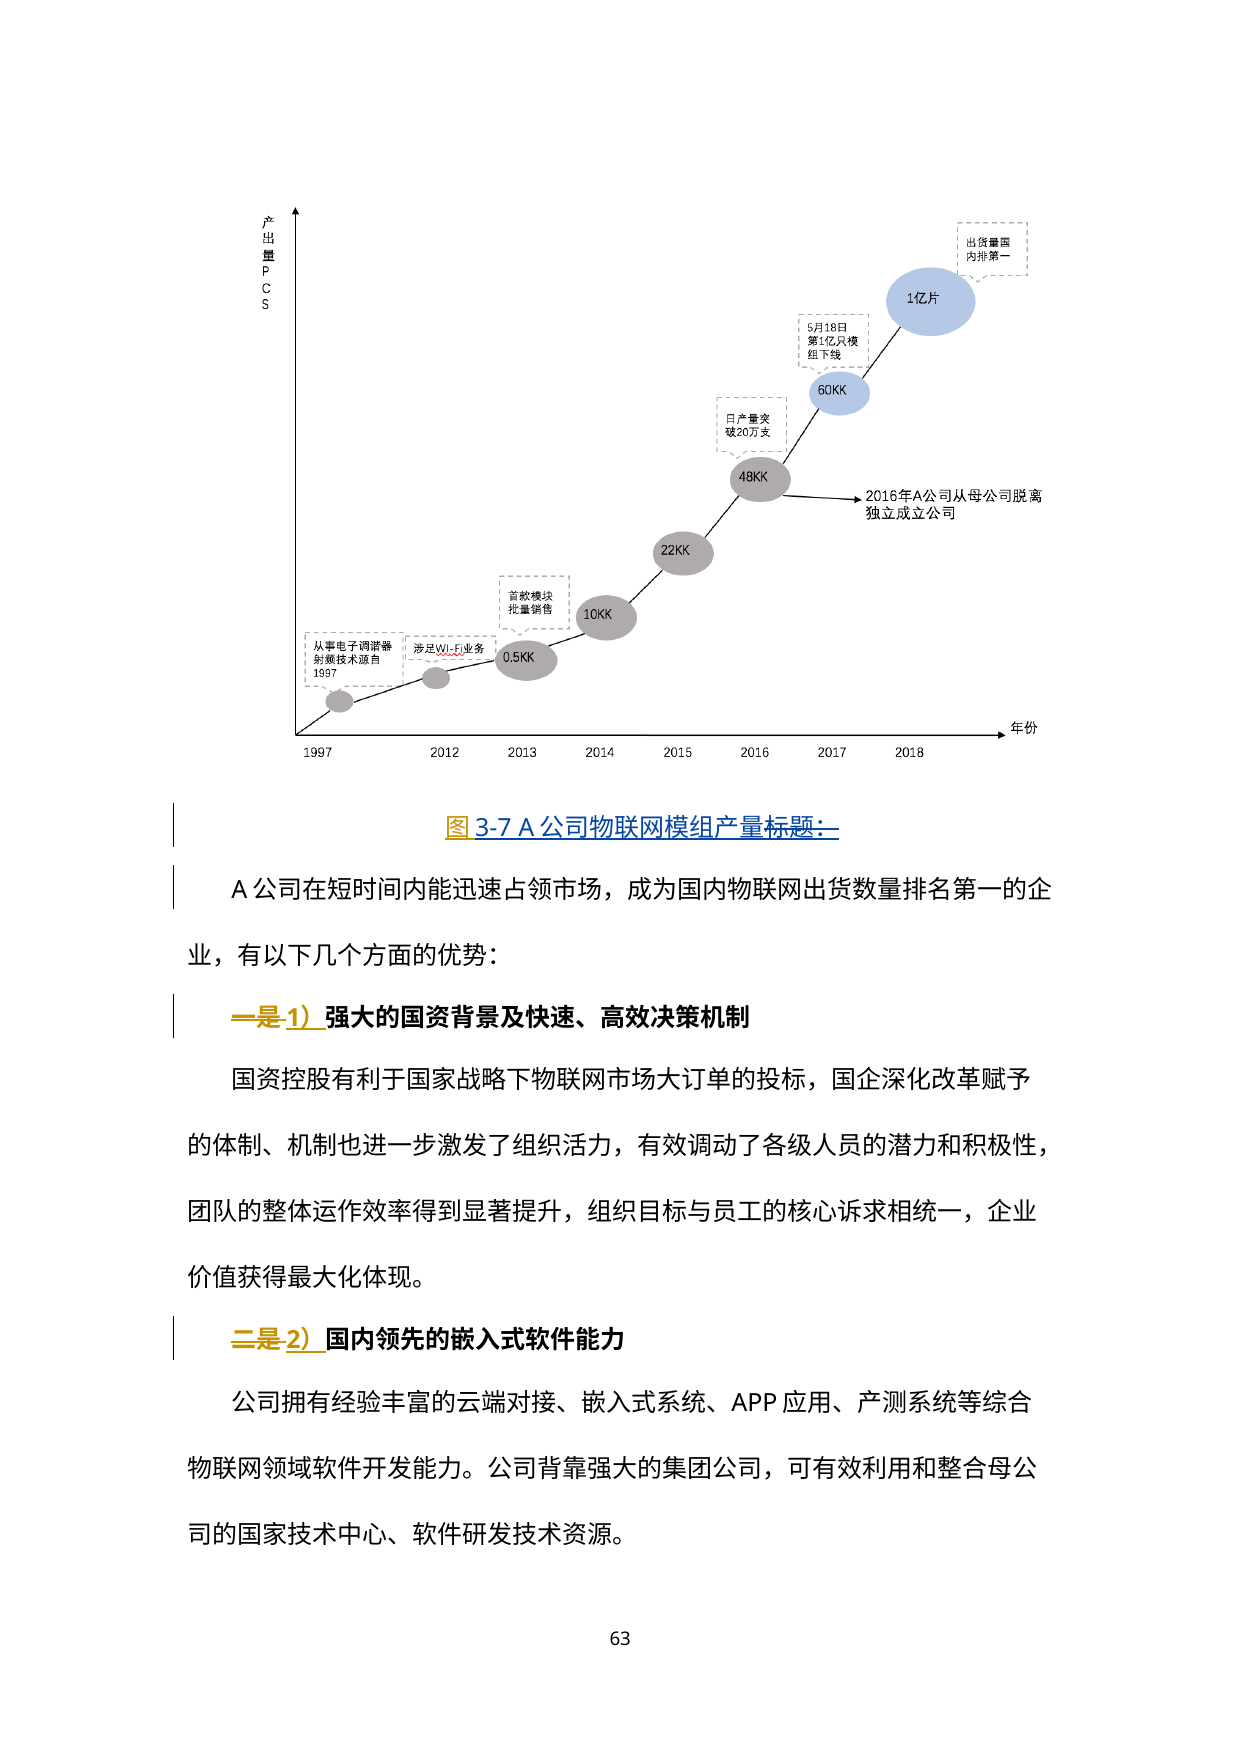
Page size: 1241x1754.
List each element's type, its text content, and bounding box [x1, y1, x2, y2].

text A公司在短时间内能迅速占领市场，成为国内物联网出货数量排名第一的企业，有以下几个方面的优势： [187, 865, 1053, 976]
picture [231, 184, 1096, 777]
text 强大的国资背景及快速、高效决策机制 [187, 994, 1053, 1038]
text 公司拥有经验丰富的云端对接、嵌入式系统、APP应用、产测系统等综合物联网领域软件开发能力。公司背靠强大的集团公司，可有效利用和整合母公司的国家技术中心、软件研发技术资源。 [187, 1378, 1053, 1554]
text 国资控股有利于国家战略下物联网市场大订单的投标，国企深化改革赋予的体制、机制也进一步激发了组织活力，有效调动了各级人员的潜力和积极性，团队的整体运作效率得到显著提升，组织目标与员工的核心诉求相统一，企业价值获得最大化体现。 [187, 1056, 1053, 1298]
text 国内领先的嵌入式软件能力 [187, 1316, 1053, 1360]
